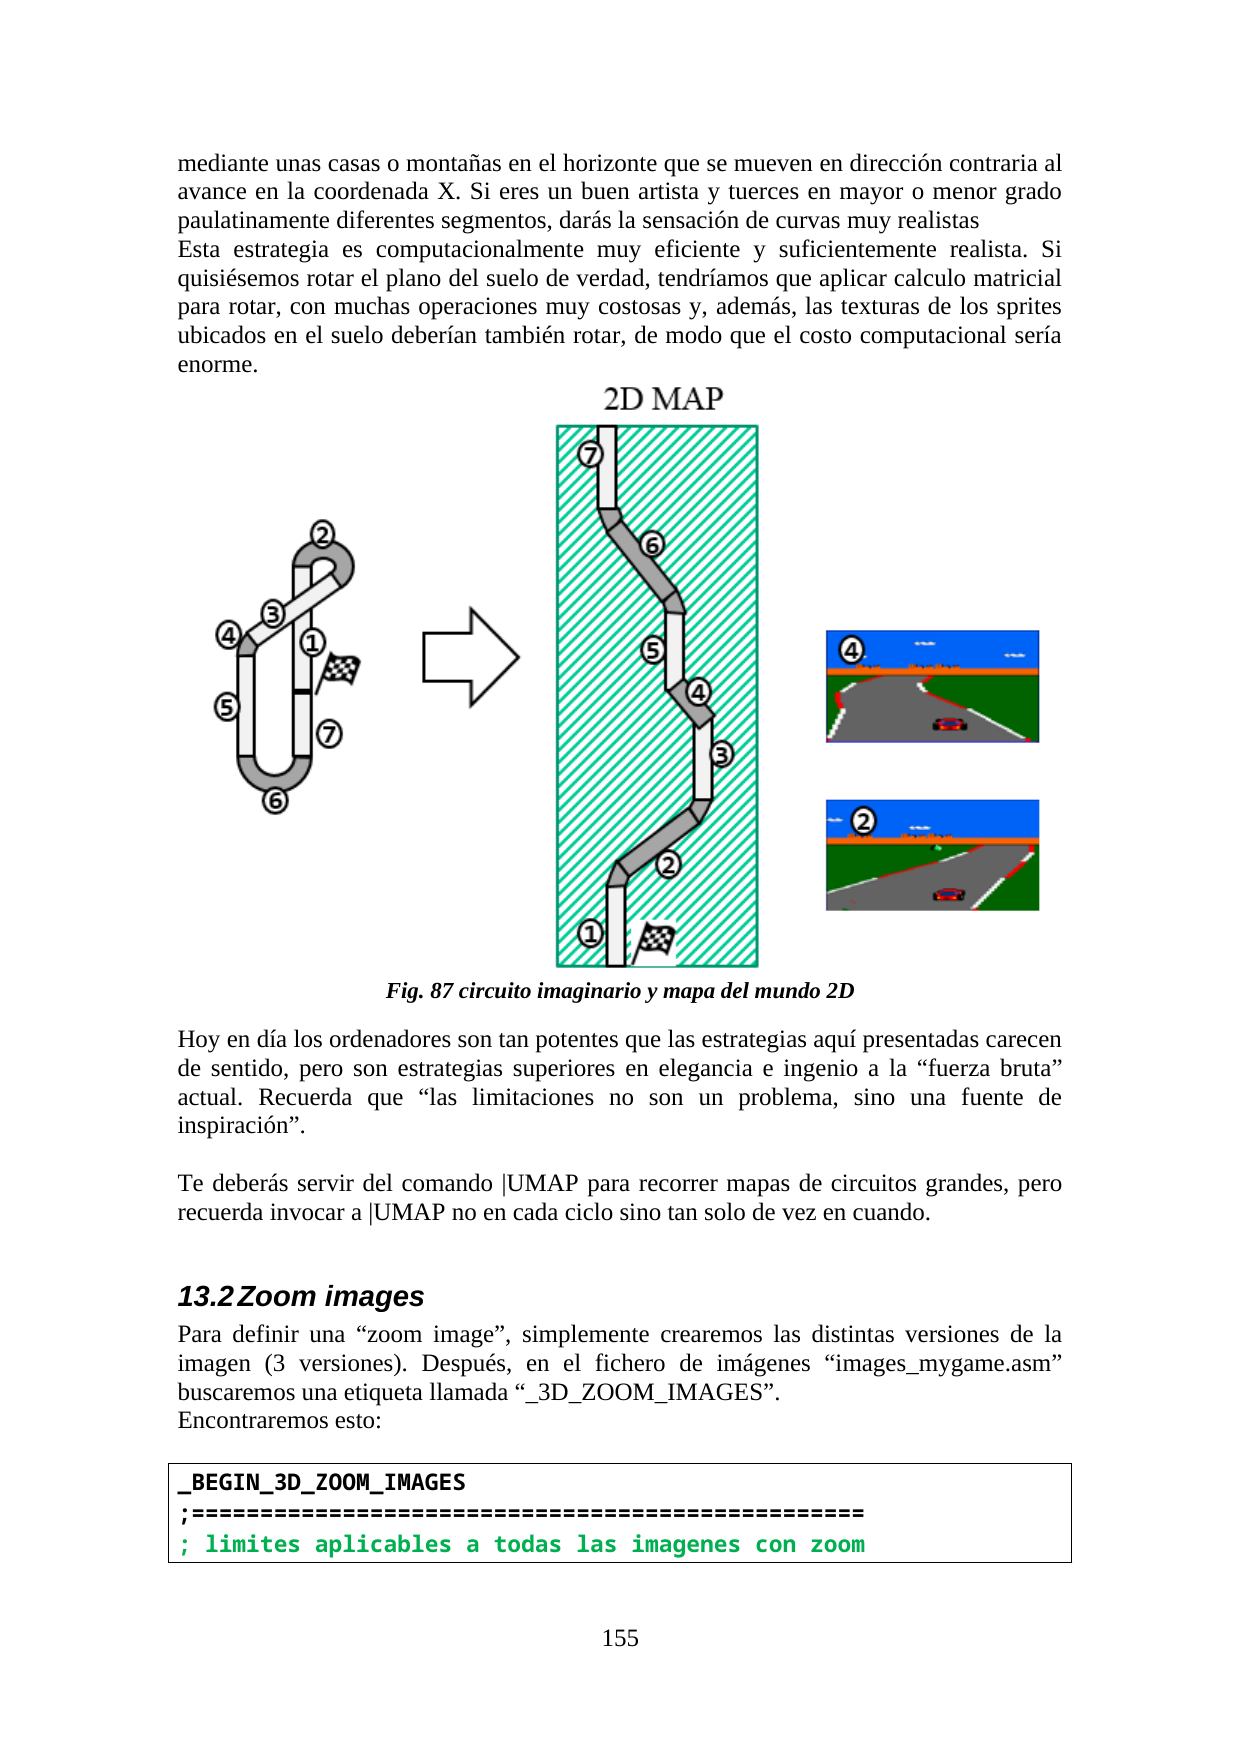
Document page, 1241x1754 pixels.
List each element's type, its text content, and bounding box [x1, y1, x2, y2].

text ;================================================= [177, 1497, 1063, 1525]
text Encontraremos esto: [177, 1405, 1063, 1434]
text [177, 148, 1063, 234]
subtitle Zoom images [177, 1279, 1063, 1313]
picture [187, 377, 1053, 977]
text _BEGIN_3D_ZOOM_IMAGES [169, 1464, 1071, 1497]
text Te deberás servir del comando |UMAP para recorrer mapas de circuitos grandes, pero recuerda invocar a |UMAP no en cada ciclo sino tan solo de vez en cuando. [177, 1168, 1063, 1226]
text Esta estrategia es computacionalmente muy eficiente y suficientemente realista. Si quisiésemos rotar el plano del suelo de verdad, tendríamos que aplicar calculo matricial para rotar, con muchas operaciones muy costosas y, además, las texturas de los sprites ubicados en el suelo deberían también rotar, de modo que el costo computacional sería enorme. [177, 234, 1063, 378]
text Fig. 87 circuito imaginario y mapa del mundo 2D [177, 977, 1063, 1003]
text ; limites aplicables a todas las imagenes con zoom [169, 1525, 1071, 1562]
text Hoy en día los ordenadores son tan potentes que las estrategias aquí presentadas carecen de sentido, pero son estrategias superiores en elegancia e ingenio a la “fuerza bruta” actual. Recuerda que “las limitaciones no son un problema, sino una fuente de inspiración”. [177, 1024, 1063, 1139]
text Para definir una “zoom image”, simplemente crearemos las distintas versiones de la imagen (3 versiones). Después, en el fichero de imágenes “images_mygame.asm” buscaremos una etiqueta llamada “_3D_ZOOM_IMAGES”. [177, 1319, 1063, 1405]
